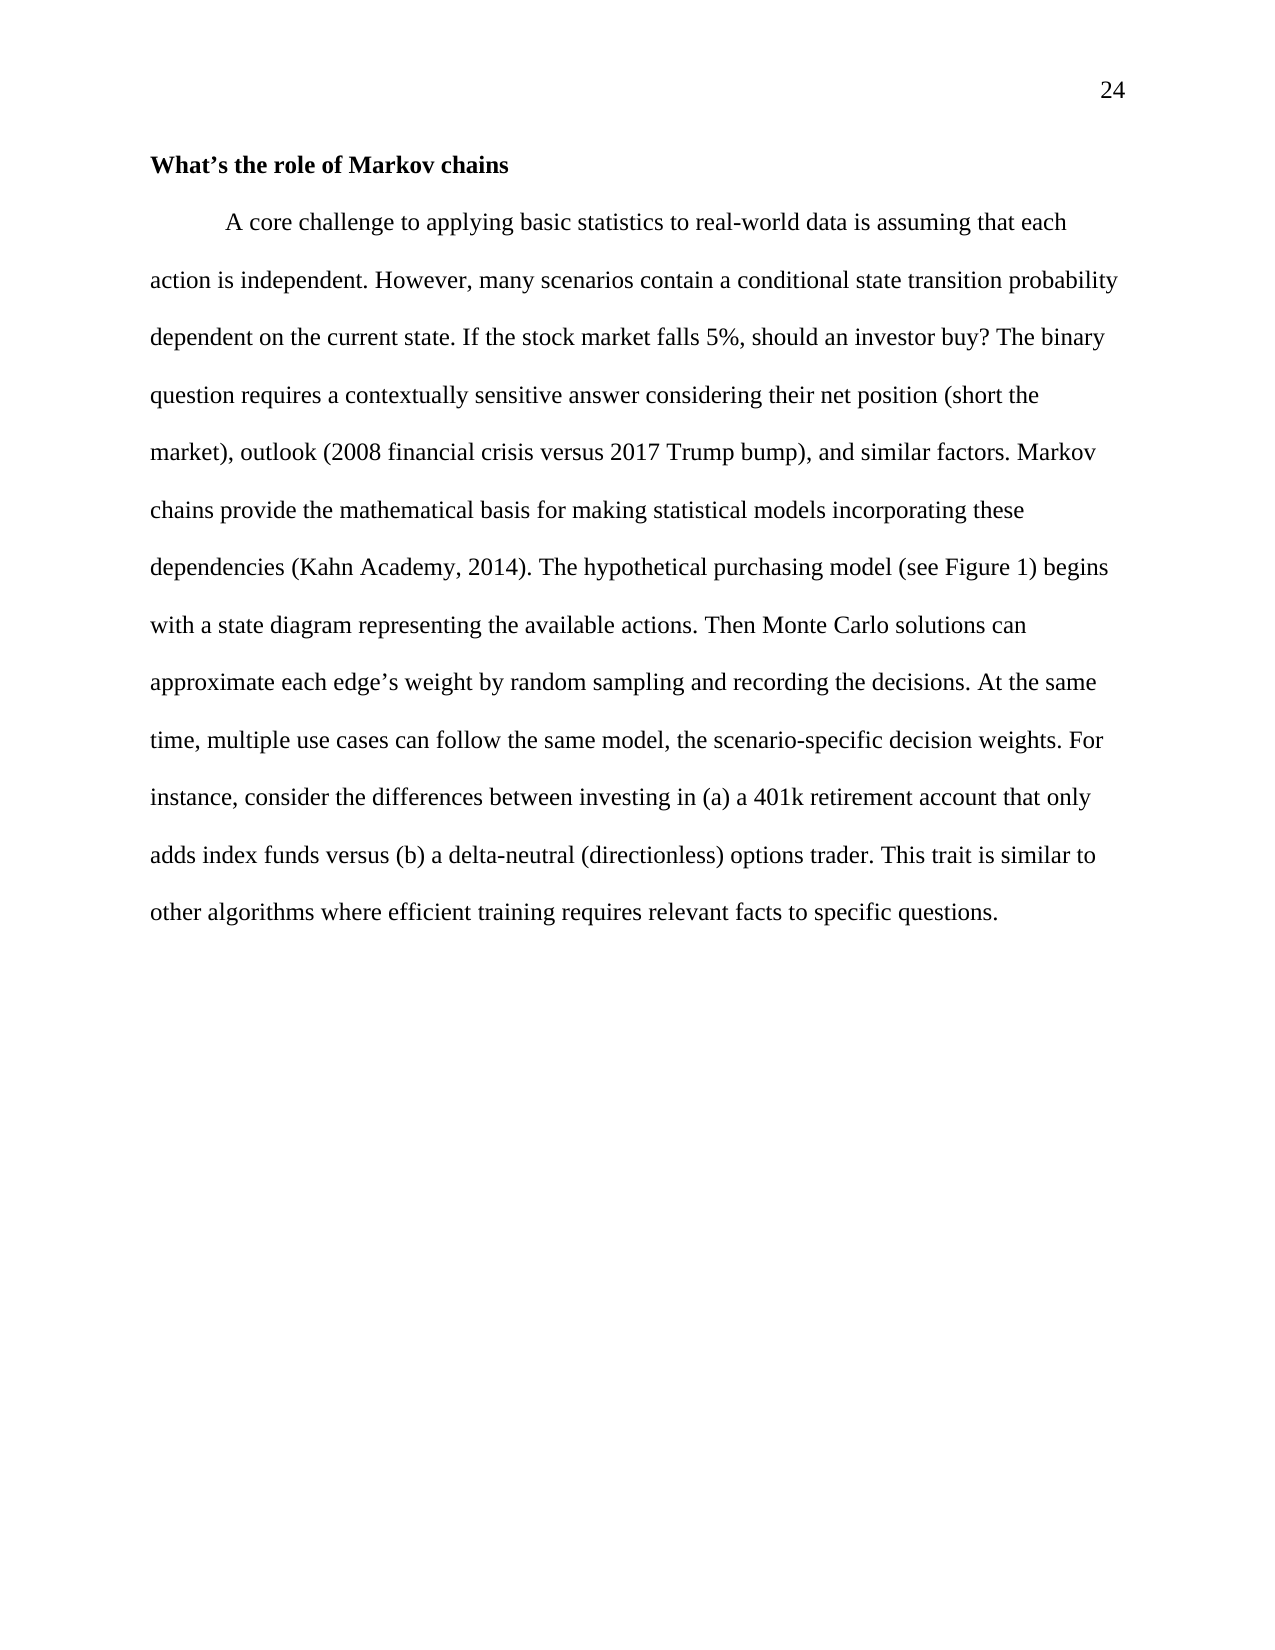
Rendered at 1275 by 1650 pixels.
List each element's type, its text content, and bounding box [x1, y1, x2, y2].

text A core challenge to applying basic statistics to real-world data is assuming that each action is independent. However, many scenarios contain a conditional state transition probability dependent on the current state. If the stock market falls 5%, should an investor buy? The binary question requires a contextually sensitive answer considering their net position (short the market), outlook (2008 financial crisis versus 2017 Trump bump), and similar factors. Markov chains provide the mathematical basis for making statistical models incorporating these dependencies. The hypothetical purchasing model (see Figure 1) begins with a state diagram representing the available actions. Then Monte Carlo solutions can approximate each edge’s weight by random sampling and recording the decisions. At the same time, multiple use cases can follow the same model, the scenario-specific decision weights. For instance, consider the differences between investing in (a) a 401k retirement account that only adds index funds versus (b) a delta-neutral (directionless) options trader. This trait is similar to other algorithms where efficient training requires relevant facts to specific questions. [150, 207, 1125, 926]
subtitle What’s the role of Markov chains [150, 150, 1125, 179]
